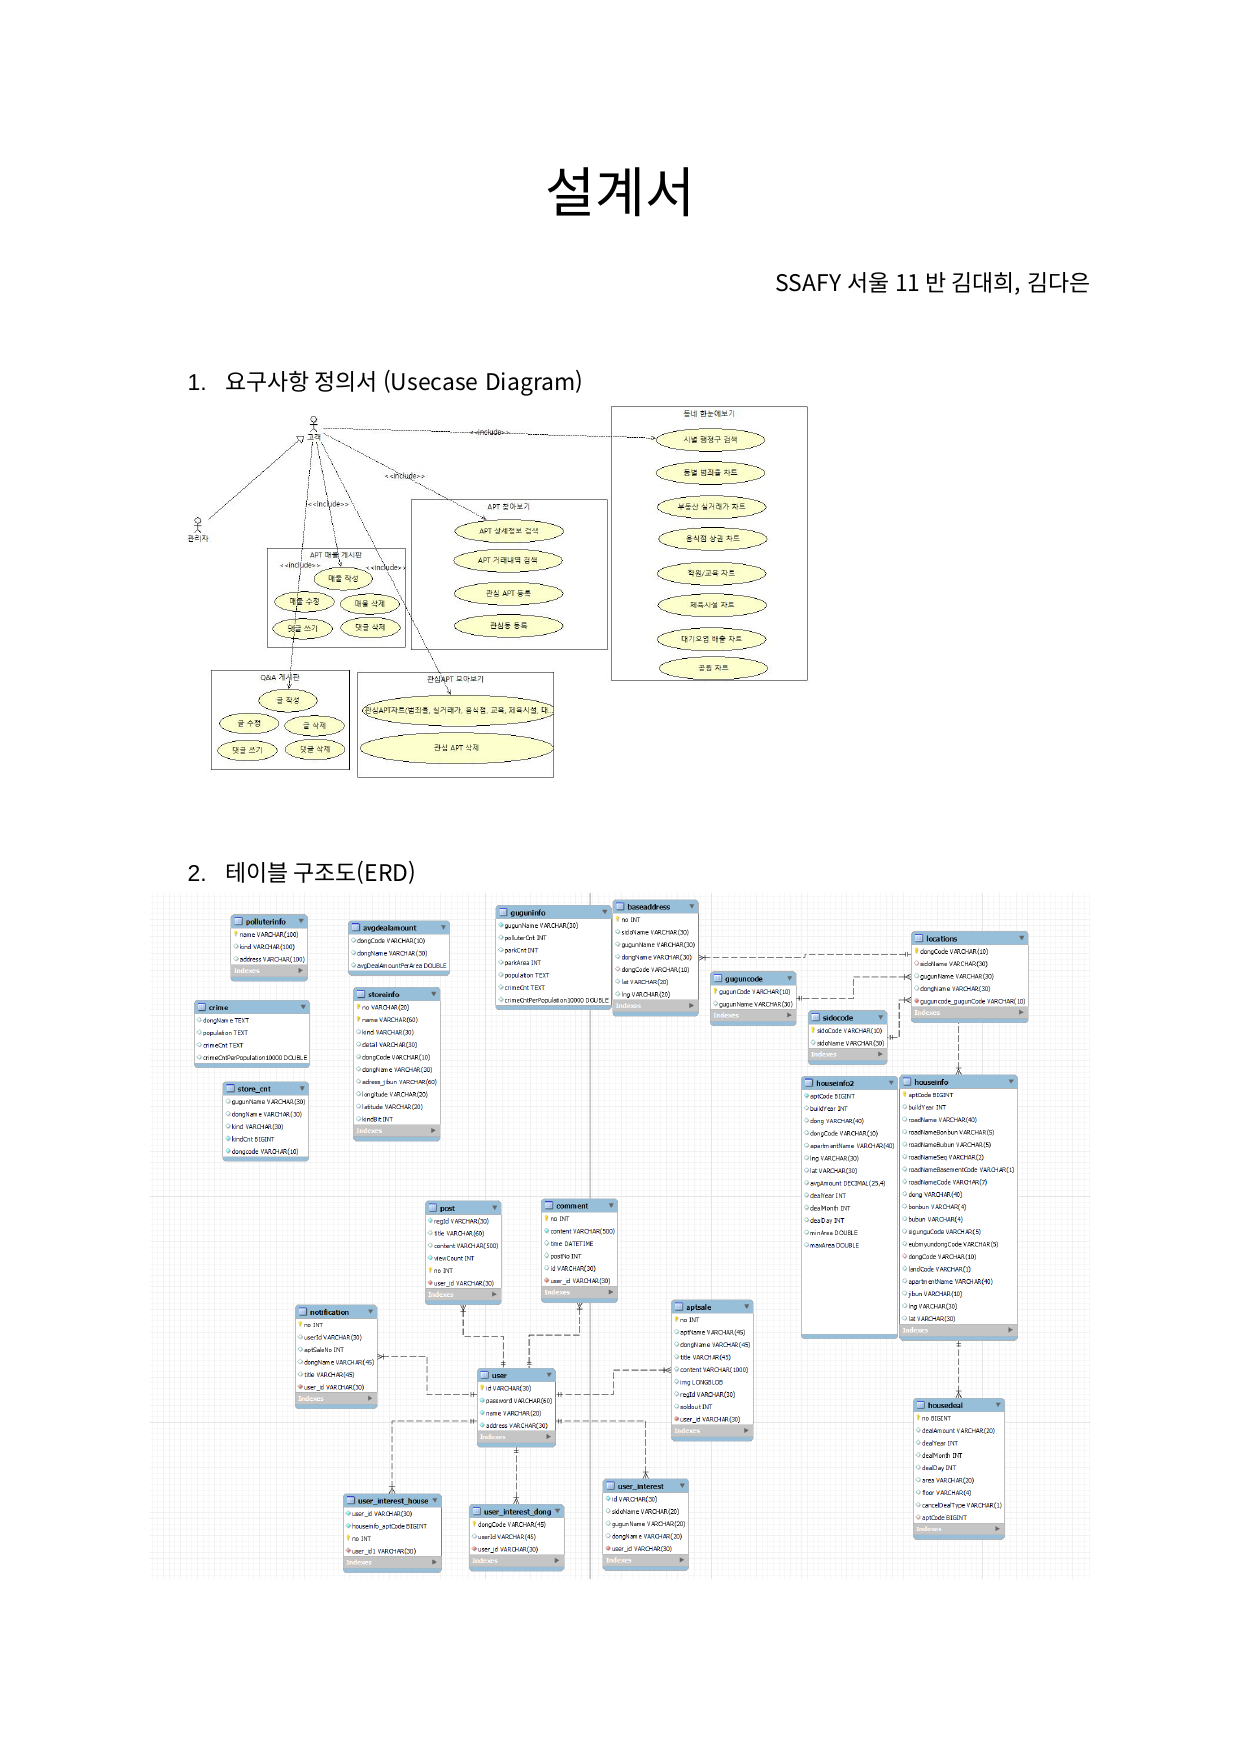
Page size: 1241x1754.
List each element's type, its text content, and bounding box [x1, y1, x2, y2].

list 요구사항 정의서 (Usecase Diagram) [187, 363, 1090, 397]
title 설계서 [150, 150, 1090, 228]
picture [150, 893, 1091, 1579]
text SSAFY 서울 11반 김대희, 김다은 [150, 265, 1090, 298]
picture [150, 401, 895, 852]
list 테이블 구조도(ERD) [187, 855, 1090, 888]
